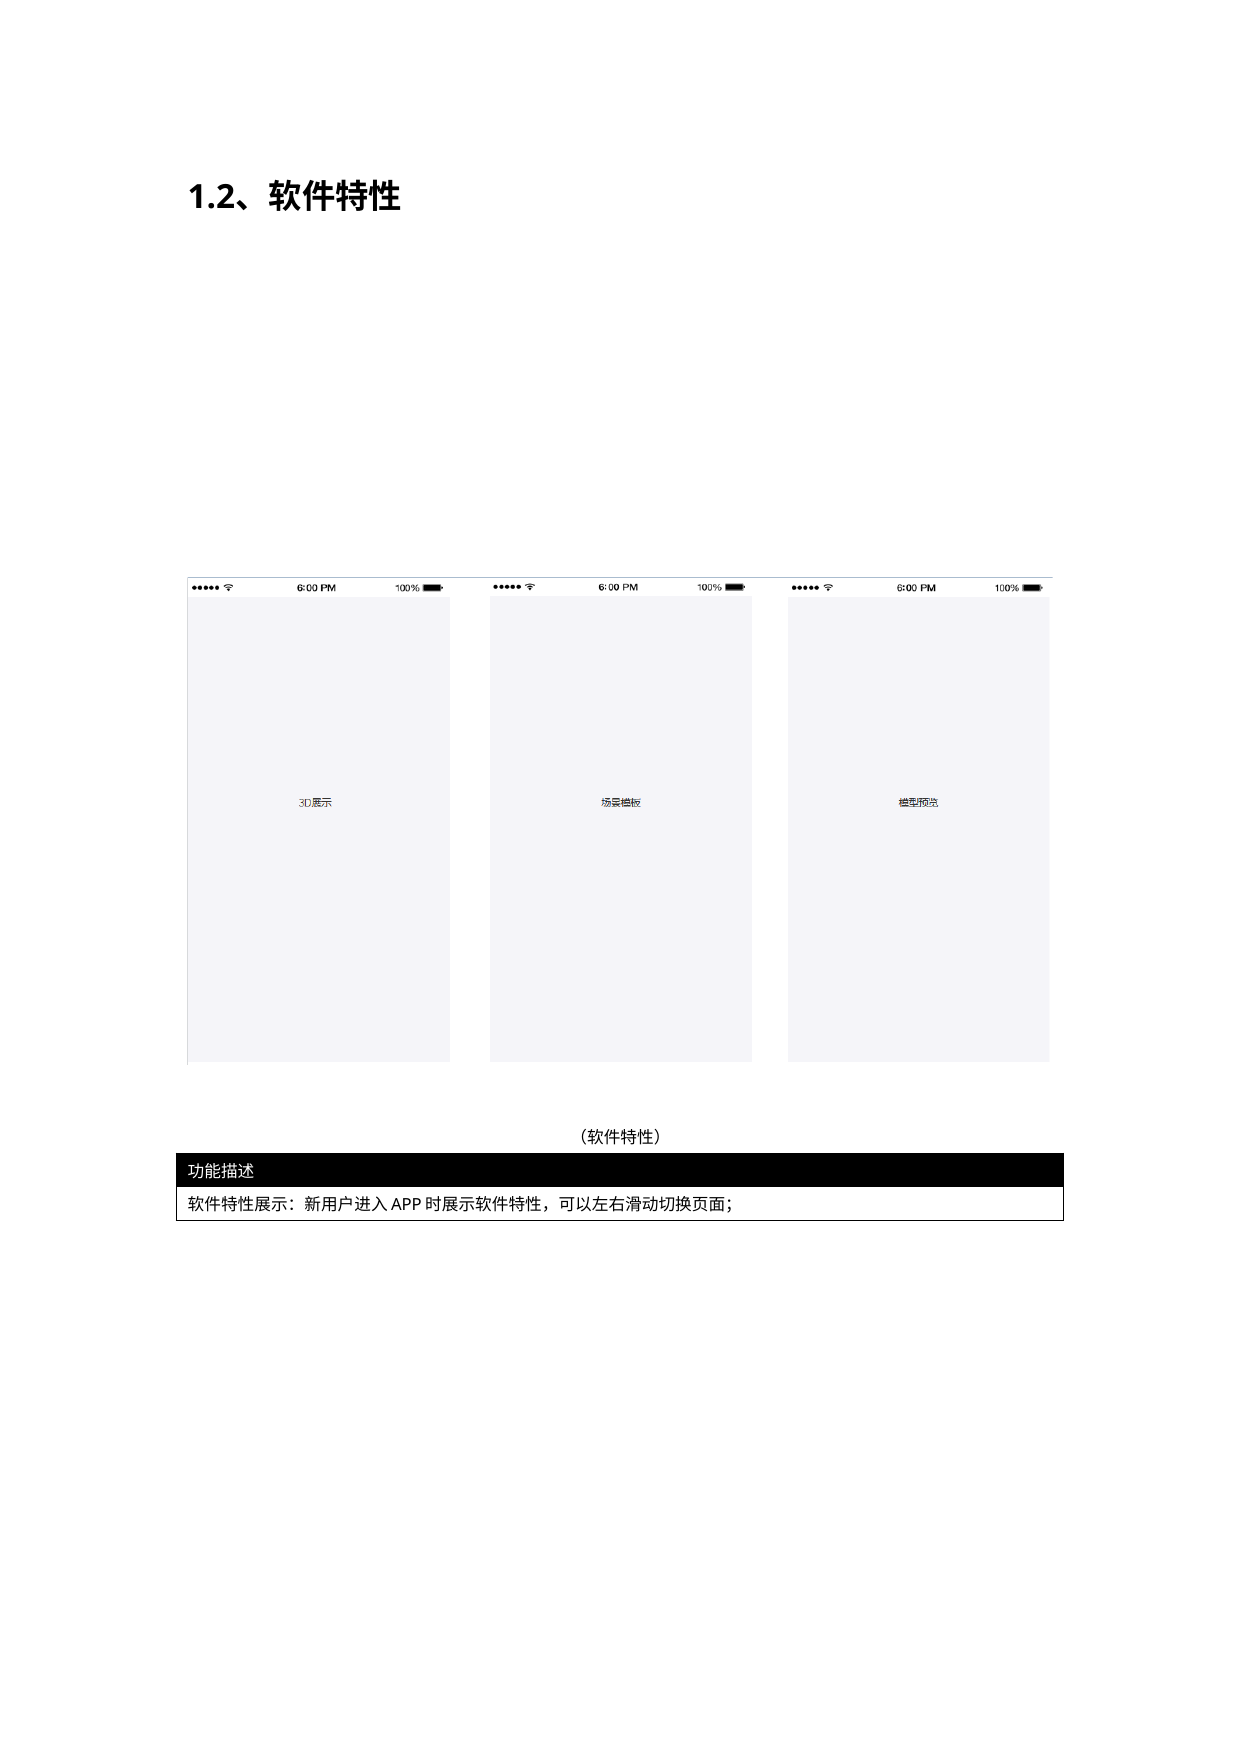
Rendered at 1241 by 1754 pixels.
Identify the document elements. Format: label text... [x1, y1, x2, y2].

subtitle 1.2、软件特性 [187, 162, 1053, 577]
table_header 功能描述 [177, 1154, 1063, 1186]
text （软件特性） [187, 1120, 1053, 1153]
table_cell 软件特性展示：新用户进入APP时展示软件特性，可以左右滑动切换页面； [177, 1187, 1063, 1220]
picture [187, 577, 1053, 1065]
